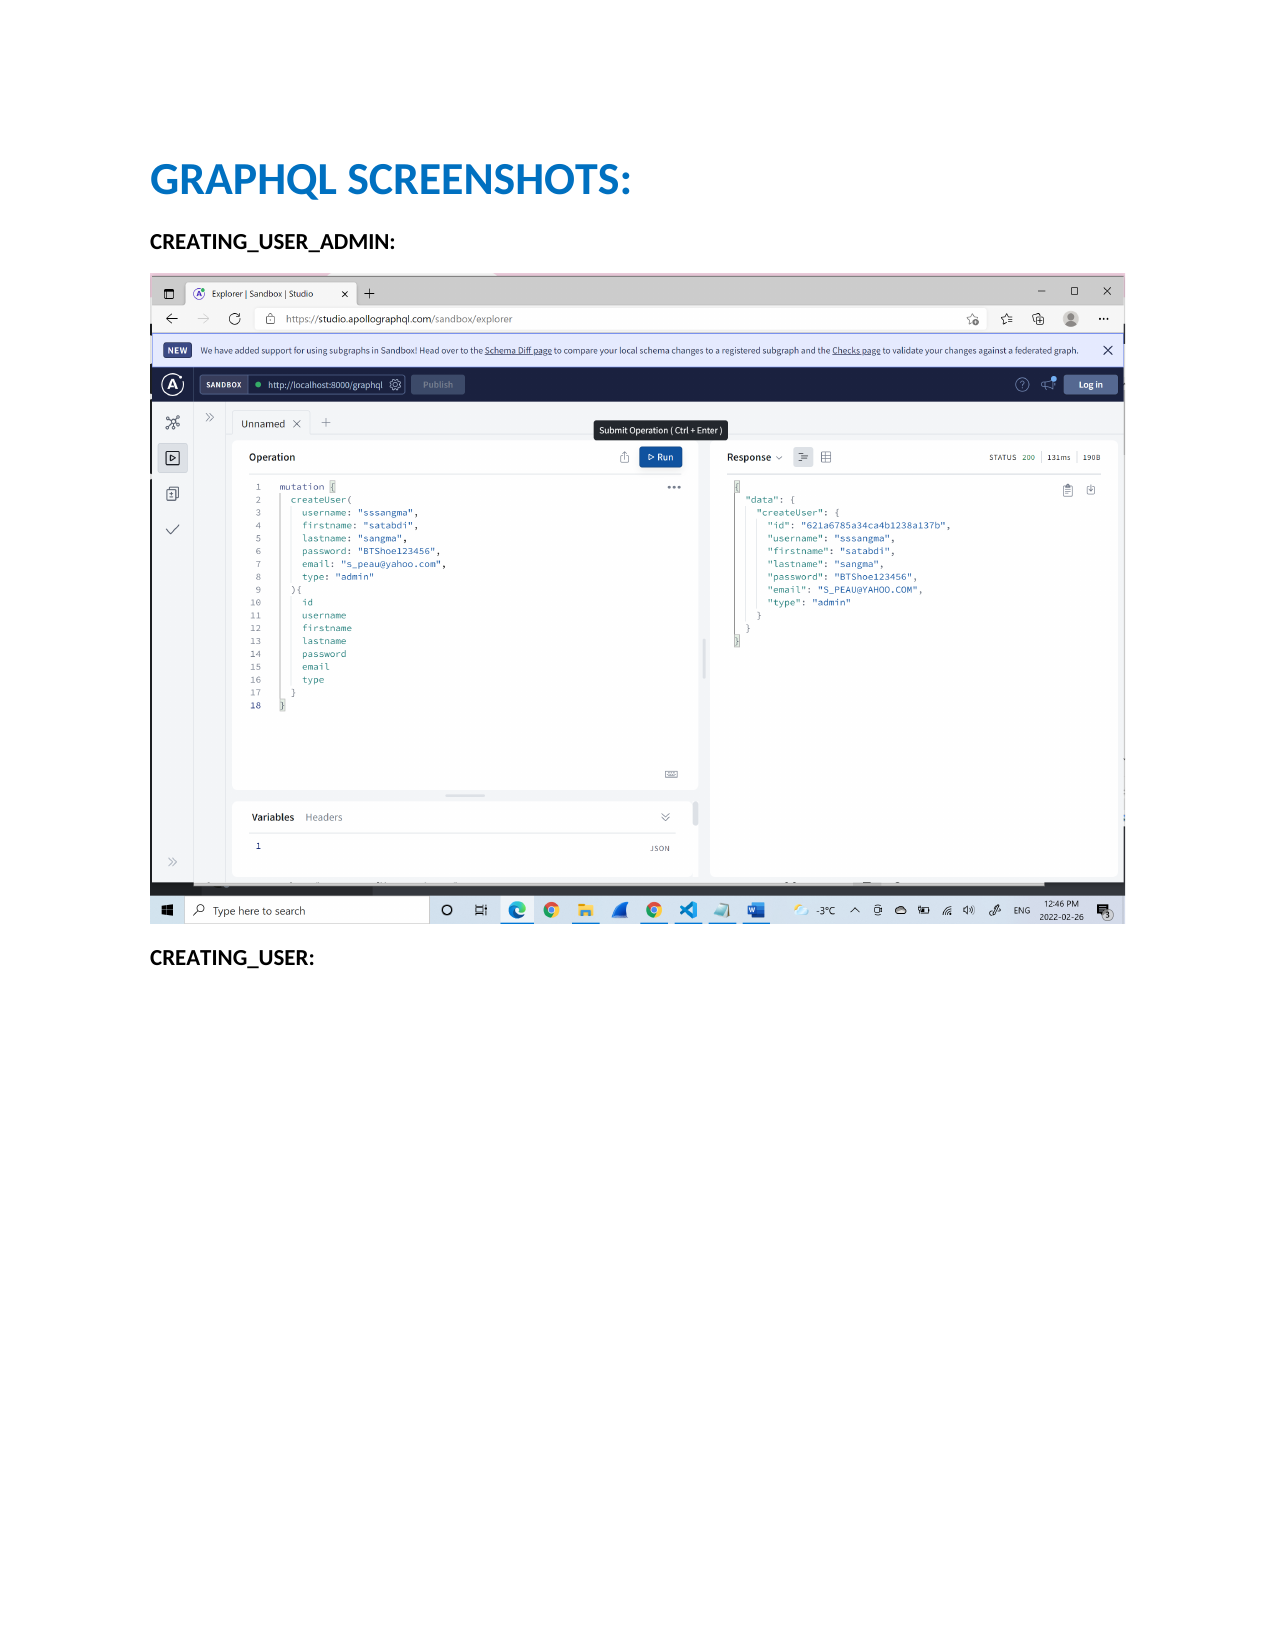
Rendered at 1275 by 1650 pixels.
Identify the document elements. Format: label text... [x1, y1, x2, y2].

text GRAPHQL SCREENSHOTS: [150, 150, 1125, 206]
text CREATING_USER: [150, 943, 1125, 971]
text CREATING_USER_ADMIN: [150, 227, 1125, 255]
picture [150, 273, 1125, 924]
